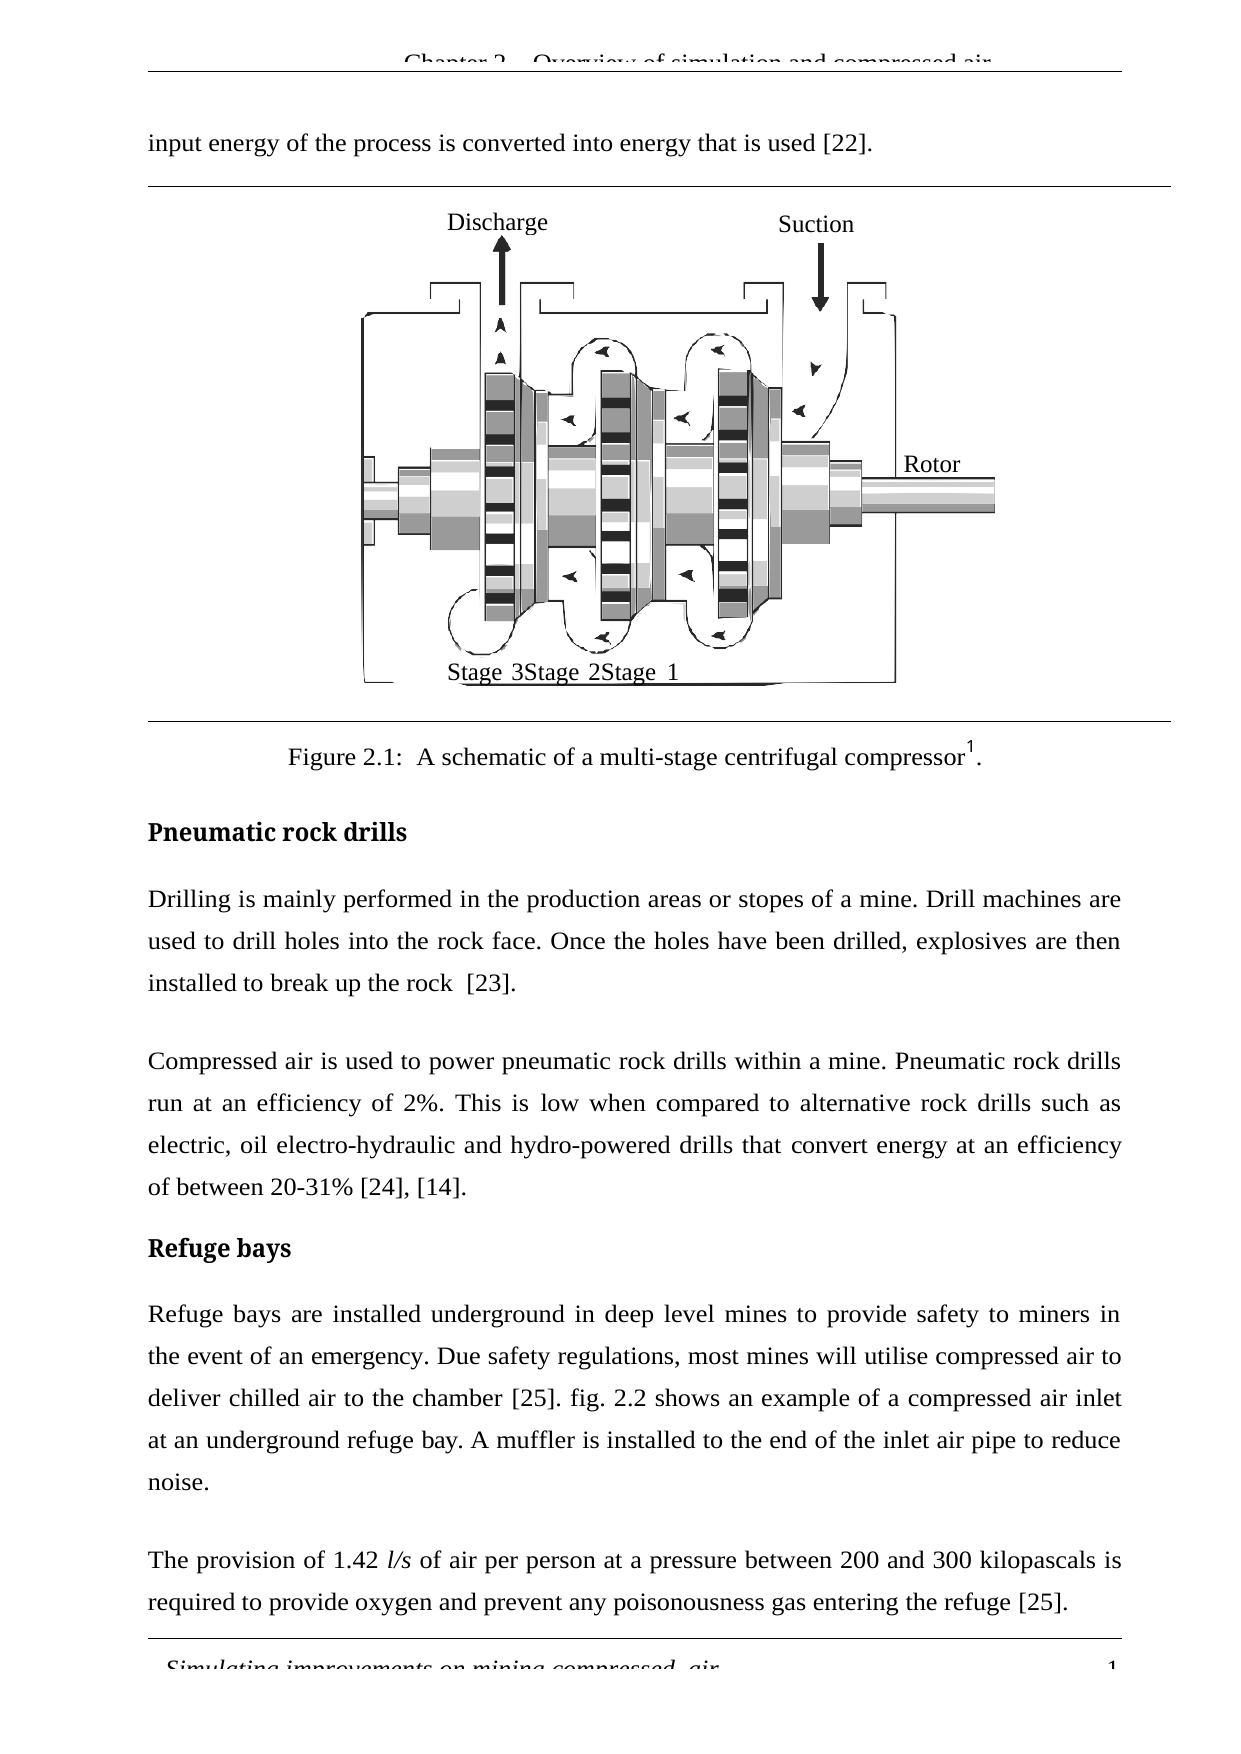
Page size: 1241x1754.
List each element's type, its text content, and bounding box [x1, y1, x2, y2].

subtitle Pneumatic rock drills [148, 815, 1182, 849]
text Compressed air is used to power pneumatic rock drills within a mine. Pneumatic rock drills run at an efficiency of 2%. This is low when compared to alternative rock drills such as electric, oil electro-hydraulic and hydro-powered drills that convert energy at an efficiency of between 20-31% [24], [14]. [148, 1046, 1122, 1201]
text Drilling is mainly performed in the production areas or stopes of a mine. Drill machines are used to drill holes into the rock face. Once the holes have been drilled, explosives are then installed to break up the rock [23]. [148, 884, 1122, 996]
text Refuge bays are installed underground in deep level mines to provide safety to miners in the event of an emergency. Due safety regulations, most mines will utilise compressed air to deliver chilled air to the chamber [25]. fig. 2.2 shows an example of a compressed air inlet at an underground refuge bay. A muffler is installed to the end of the inlet air pipe to reduce noise. [148, 1299, 1123, 1496]
text Figure 2.1: A schematic of a multi-stage centrifugal compressor1. [288, 734, 1182, 770]
subtitle Refuge bays [148, 1230, 1182, 1264]
picture [361, 235, 995, 686]
text input energy of the process is converted into energy that is used [22]. [148, 128, 1182, 157]
text The provision of 1.42 l/s of air per person at a pressure between 200 and 300 kilopascals is required to provide oxygen and prevent any poisonousness gas entering the refuge [25]. [148, 1546, 1122, 1616]
